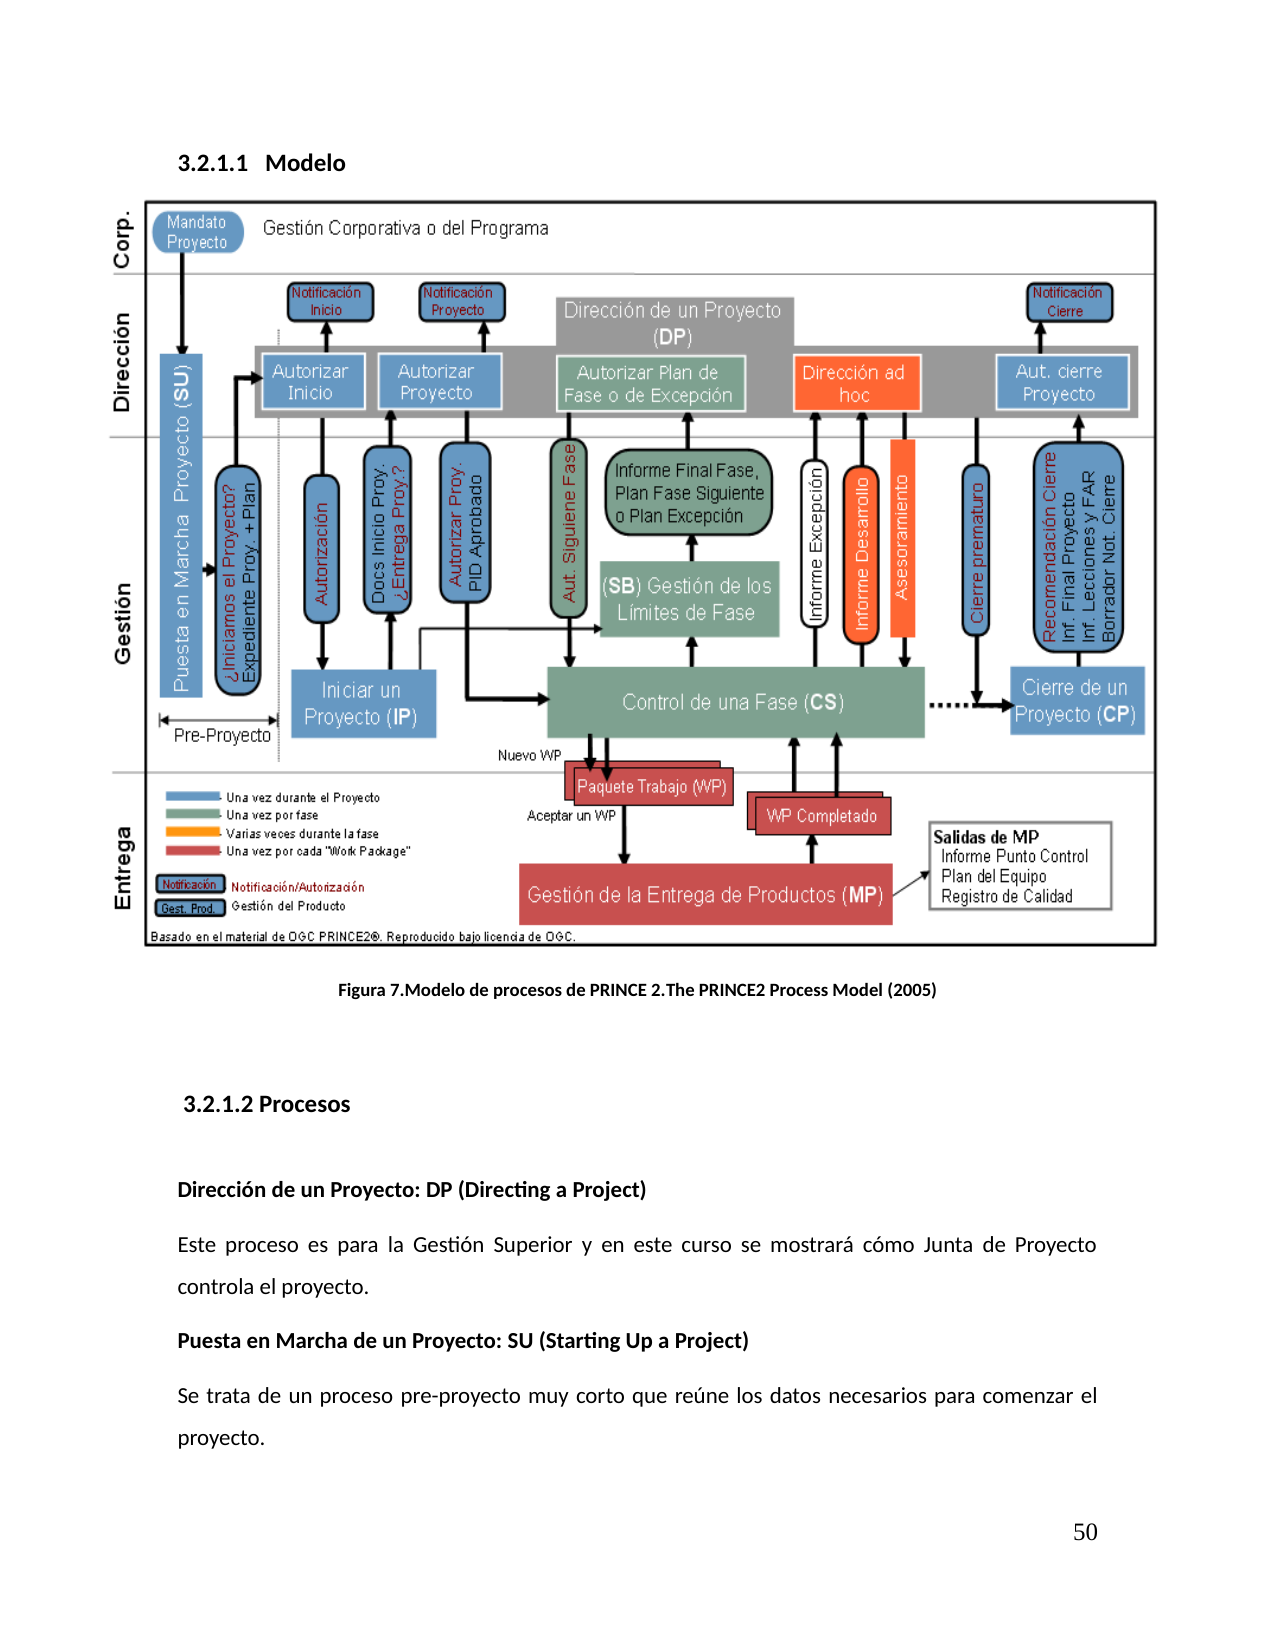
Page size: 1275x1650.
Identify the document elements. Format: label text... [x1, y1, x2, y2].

text Dirección de un Proyecto: DP (Directing a Project) [177, 1176, 1098, 1204]
text Puesta en Marcha de un Proyecto: SU (Starting Up a Project) [177, 1327, 1098, 1354]
text Se trata de un proceso pre-proyecto muy corto que reúne los datos necesarios para comenzar el proyecto. [177, 1381, 1098, 1451]
text Figura 7.Modelo de procesos de PRINCE 2.The PRINCE2 Process Model (2005) [177, 978, 1098, 1001]
subtitle 3.2.1.2 Procesos [177, 1089, 1098, 1119]
subtitle 3.2.1.1 Modelo [177, 148, 1098, 178]
picture [103, 193, 1168, 952]
text Este proceso es para la Gestión Superior y en este curso se mostrará cómo Junta de Proyecto controla el proyecto. [177, 1230, 1098, 1300]
